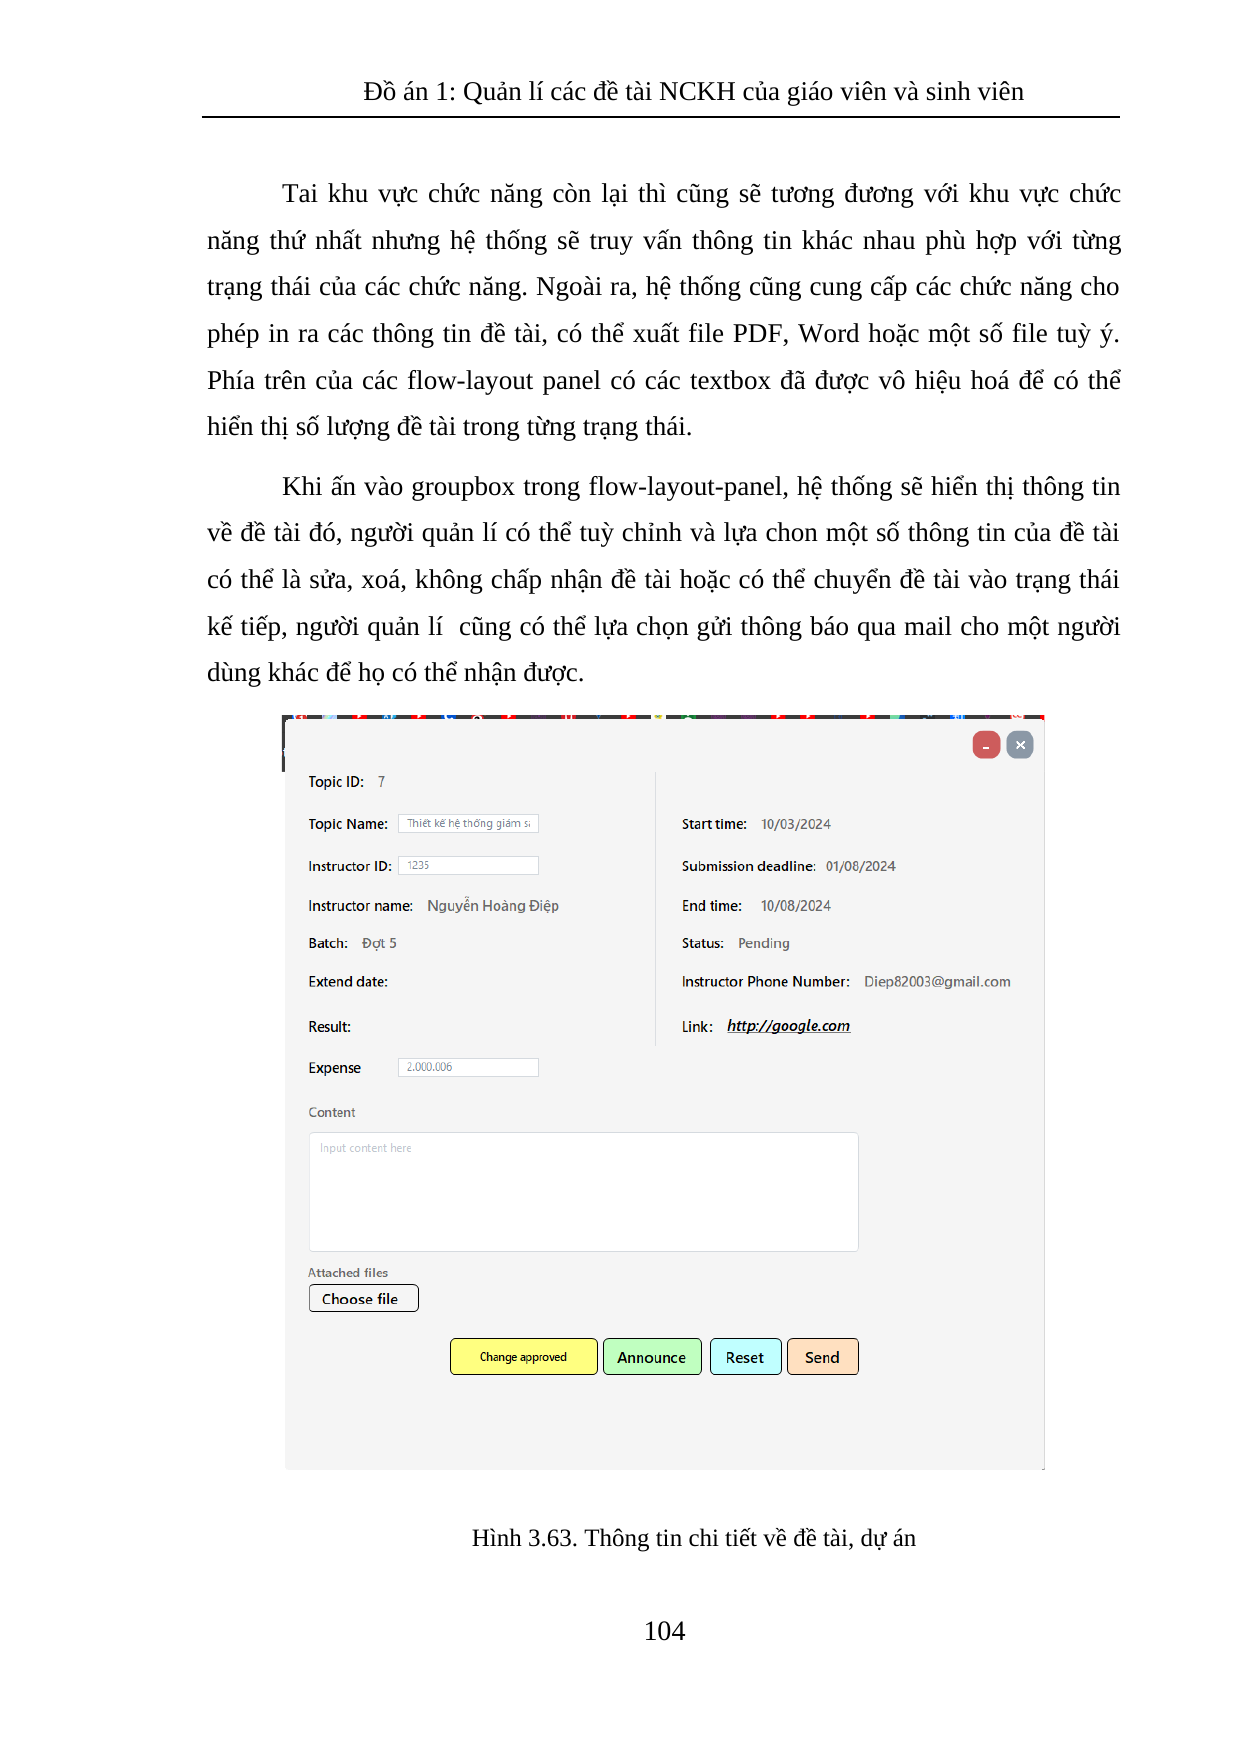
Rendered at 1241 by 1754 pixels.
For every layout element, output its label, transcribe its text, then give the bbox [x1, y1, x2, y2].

picture [281, 715, 1045, 1470]
text Tai khu vực chức năng còn lại thì cũng sẽ tương đương với khu vực chức năng thứ nhất nhưng hệ thống sẽ truy vấn thông tin khác nhau phù hợp với từng trạng thái của các chức năng. Ngoài ra, hệ thống cũng cung cấp các chức năng cho phép in ra các thông tin đề tài, có thể xuất file PDF, Word hoặc một số file tuỳ ý. Phía trên của các flow-layout panel có các textbox đã được vô hiệu hoá để có thể hiển thị số lượng đề tài trong từng trạng thái. [207, 177, 1122, 442]
text Khi ấn vào groupbox trong flow-layout-panel, hệ thống sẽ hiển thị thông tin về đề tài đó, người quản lí có thể tuỳ chỉnh và lựa chon một số thông tin của đề tài có thể là sửa, xoá, không chấp nhận đề tài hoặc có thể chuyển đề tài vào trạng thái kế tiếp, người quản lí cũng có thể lựa chọn gửi thông báo qua mail cho một người dùng khác để họ có thể nhận được. [207, 470, 1122, 687]
